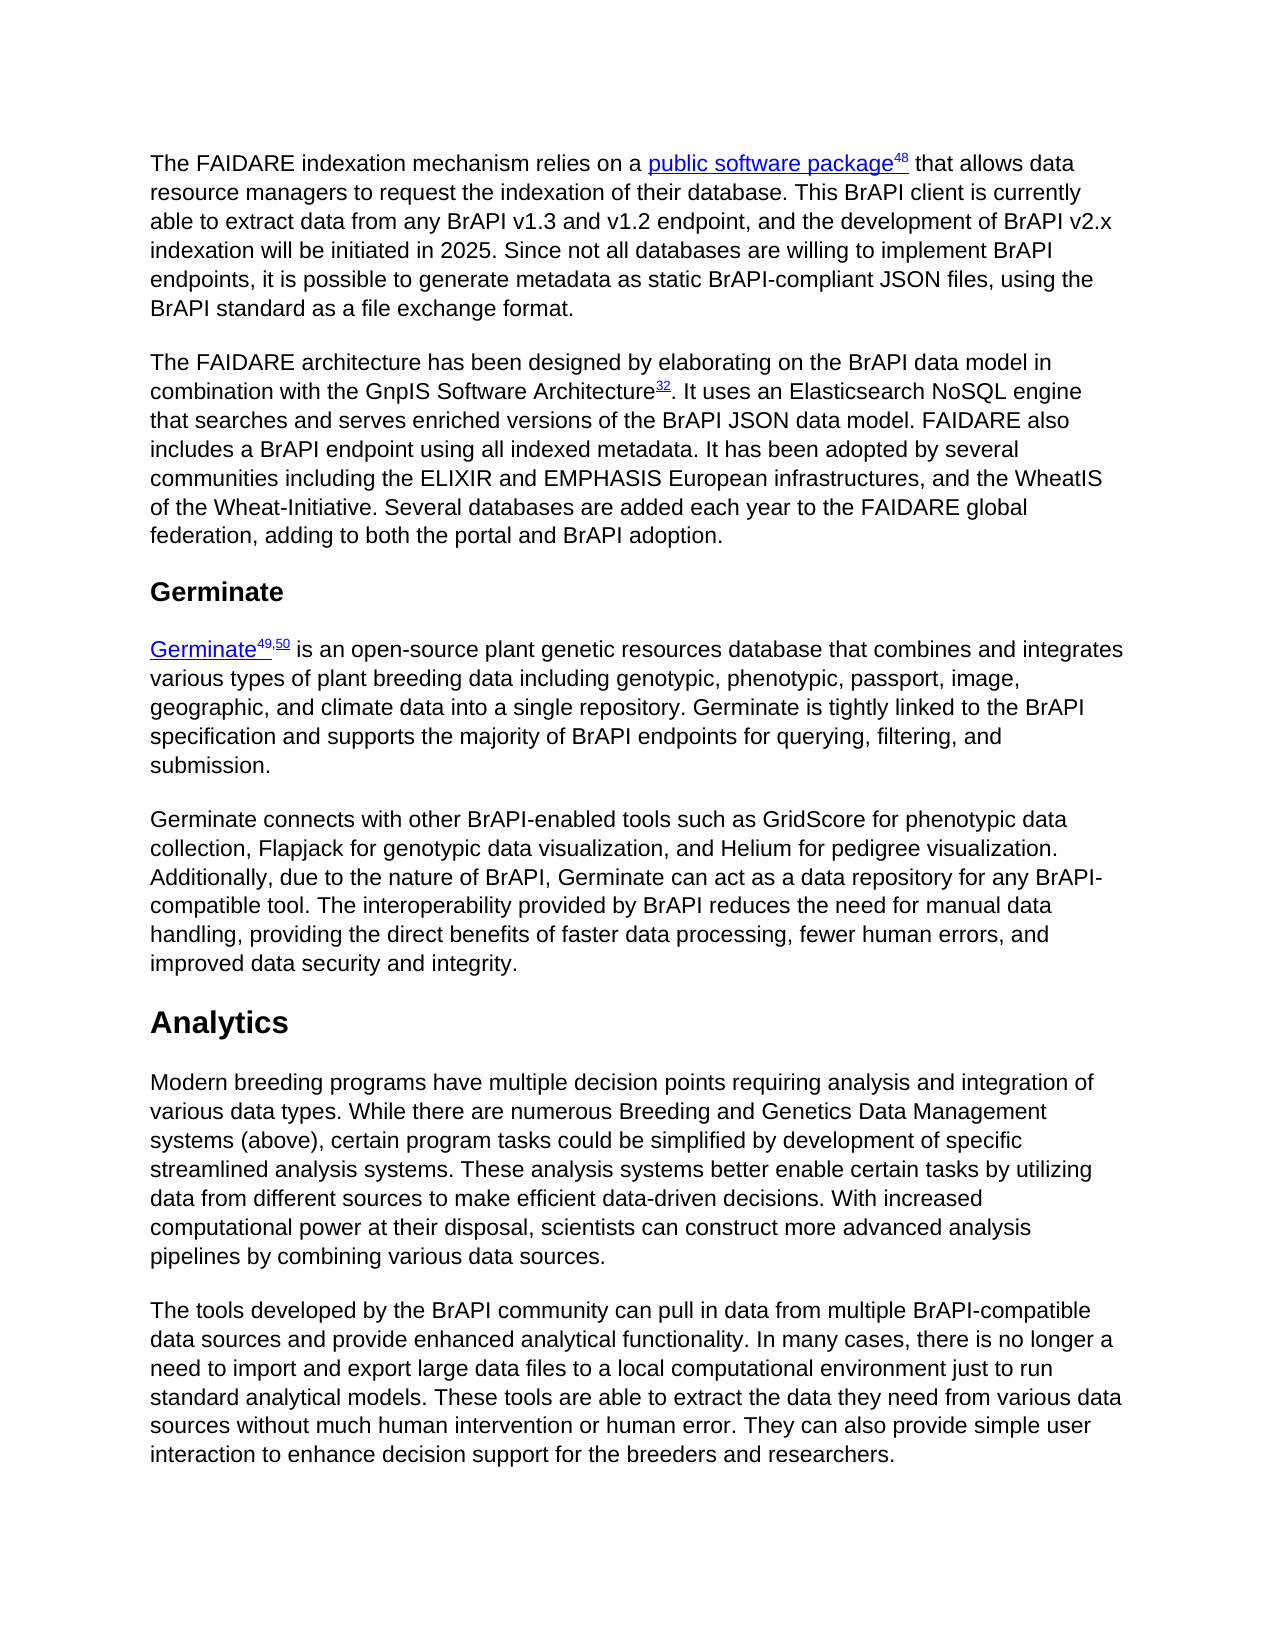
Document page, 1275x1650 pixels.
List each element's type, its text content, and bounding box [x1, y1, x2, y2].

text The FAIDARE architecture has been designed by elaborating on the BrAPI data model in combination with the GnpIS Software Architecture32. It uses an Elasticsearch NoSQL engine that searches and serves enriched versions of the BrAPI JSON data model. FAIDARE also includes a BrAPI endpoint using all indexed metadata. It has been adopted by several communities including the ELIXIR and EMPHASIS European infrastructures, and the WheatIS of the Wheat-Initiative. Several databases are added each year to the FAIDARE global federation, adding to both the portal and BrAPI adoption. [150, 349, 1125, 549]
text The FAIDARE indexation mechanism relies on a public software package48 that allows data resource managers to request the indexation of their database. This BrAPI client is currently able to extract data from any BrAPI v1.3 and v1.2 endpoint, and the development of BrAPI v2.x indexation will be initiated in 2025. Since not all databases are willing to implement BrAPI endpoints, it is possible to generate metadata as static BrAPI-compliant JSON files, using the BrAPI standard as a file exchange format. [150, 150, 1125, 321]
text The tools developed by the BrAPI community can pull in data from multiple BrAPI-compatible data sources and provide enhanced analytical functionality. In many cases, there is no longer a need to import and export large data files to a local computational environment just to run standard analytical models. These tools are able to extract the data they need from various data sources without much human intervention or human error. They can also provide simple user interaction to enhance decision support for the breeders and researchers. [150, 1297, 1125, 1468]
text Germinate connects with other BrAPI-enabled tools such as GridScore for phenotypic data collection, Flapjack for genotypic data visualization, and Helium for pedigree visualization. Additionally, due to the nature of BrAPI, Germinate can act as a data repository for any BrAPI-compatible tool. The interoperability provided by BrAPI reduces the need for manual data handling, providing the direct benefits of faster data processing, fewer human errors, and improved data security and integrity. [150, 806, 1125, 977]
subtitle Germinate [150, 576, 1125, 608]
subtitle Analytics [150, 1004, 1125, 1040]
text Modern breeding programs have multiple decision points requiring analysis and integration of various data types. While there are numerous Breeding and Genetics Data Management systems (above), certain program tasks could be simplified by development of specific streamlined analysis systems. These analysis systems better enable certain tasks by utilizing data from different sources to make efficient data-driven decisions. With increased computational power at their disposal, scientists can construct more advanced analysis pipelines by combining various data sources. [150, 1069, 1125, 1269]
text Germinate49,50 is an open-source plant genetic resources database that combines and integrates various types of plant breeding data including genotypic, phenotypic, passport, image, geographic, and climate data into a single repository. Germinate is tightly linked to the BrAPI specification and supports the majority of BrAPI endpoints for querying, filtering, and submission. [150, 636, 1125, 778]
